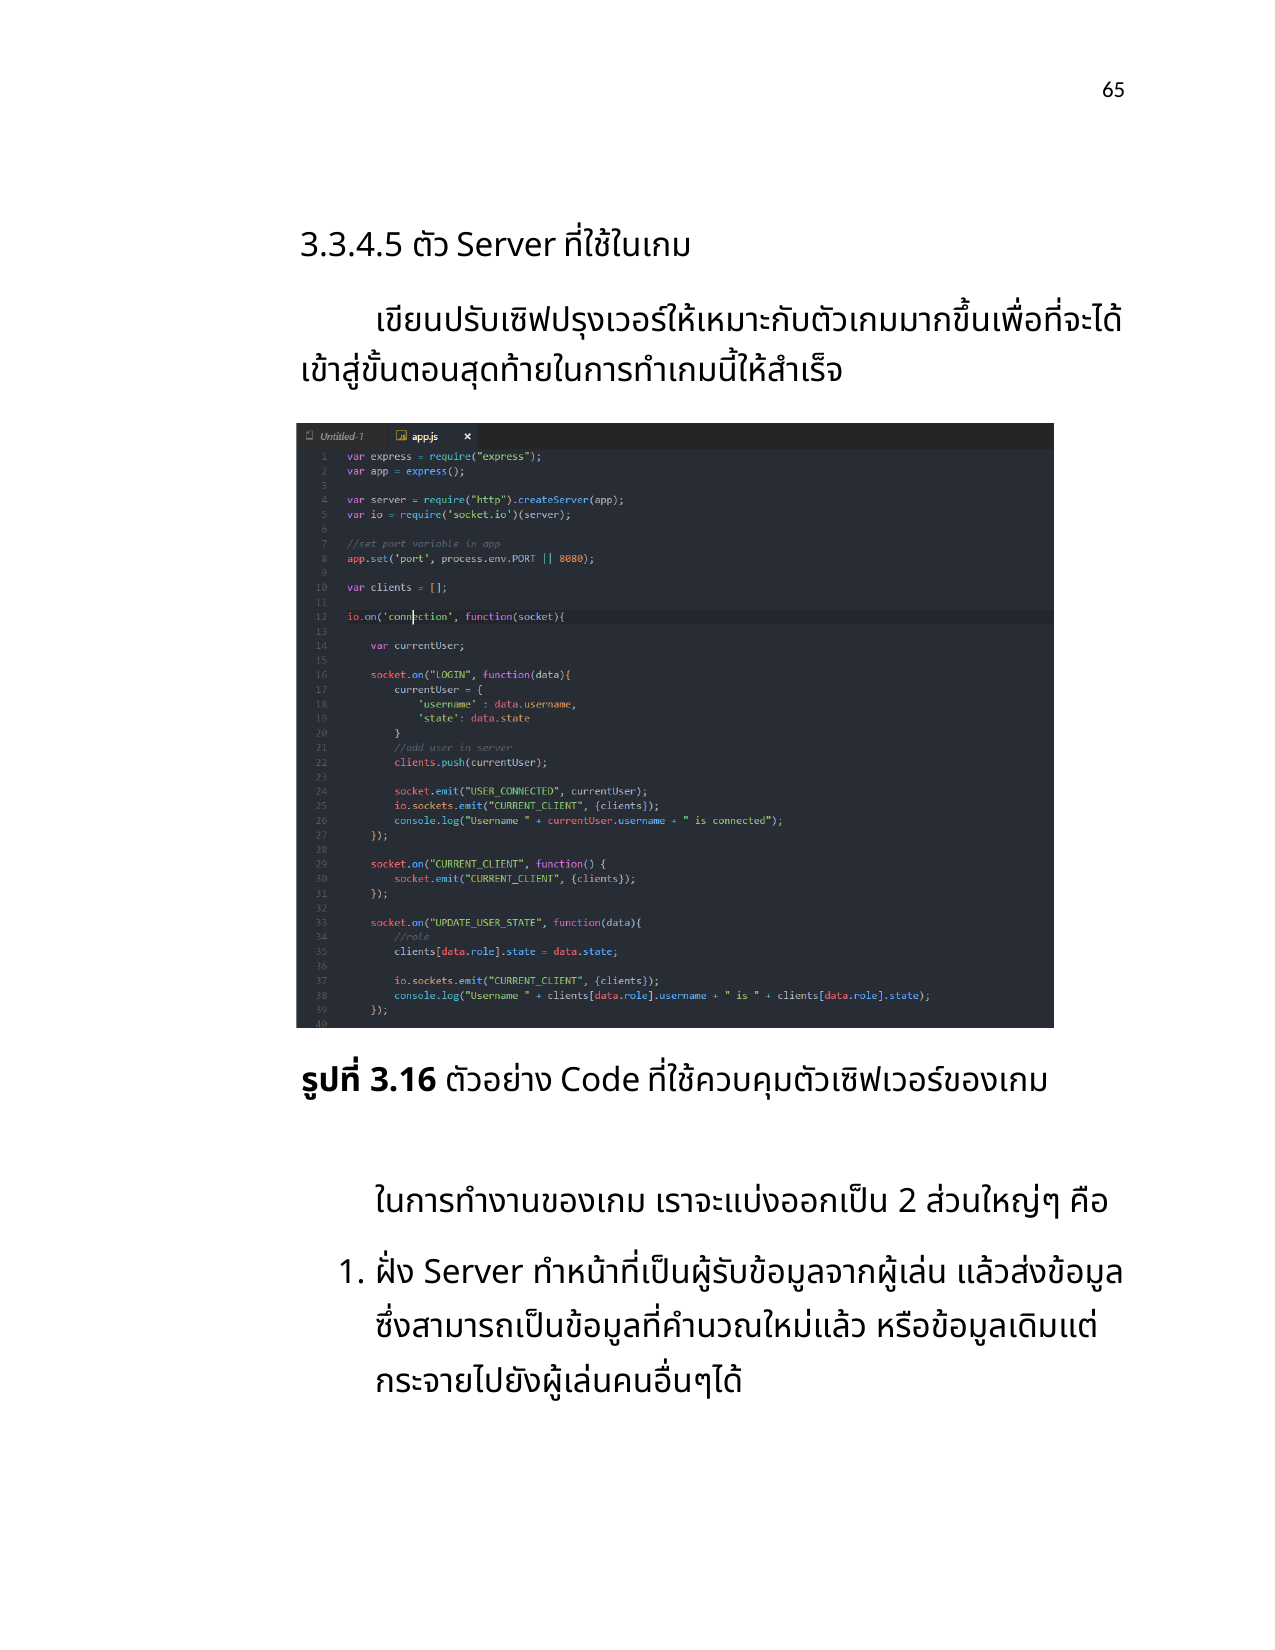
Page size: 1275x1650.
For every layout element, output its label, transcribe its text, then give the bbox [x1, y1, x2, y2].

text รูปที่ 3.16 ตัวอย่างCodeที่ใช้ควบคุมตัวเซิฟเวอร์ของเกม [225, 1056, 1125, 1106]
picture [296, 423, 1054, 1028]
list ฝั่ง Server ทำหน้าที่เป็นผู้รับข้อมูลจากผู้เล่น แล้วส่งข้อมูลซึ่งสามารถเป็นข้อมูลที่คำนวณใหม่แล้ว หรือข้อมูลเดิมแต่กระจายไปยังผู้เล่นคนอื่นๆได้ [337, 1248, 1125, 1407]
text ในการทำงานของเกม เราจะแบ่งออกเป็น 2 ส่วนใหญ่ๆ คือ [300, 1177, 1125, 1227]
text 3.3.4.5 ตัวServerที่ใช้ในเกม [225, 220, 1125, 271]
text เขียนปรับเซิฟปรุงเวอร์ให้เหมาะกับตัวเกมมากขึ้นเพื่อที่จะได้เข้าสู่ขั้นตอนสุดท้ายในการทำเกมนี้ให้สำเร็จ [300, 296, 1125, 397]
